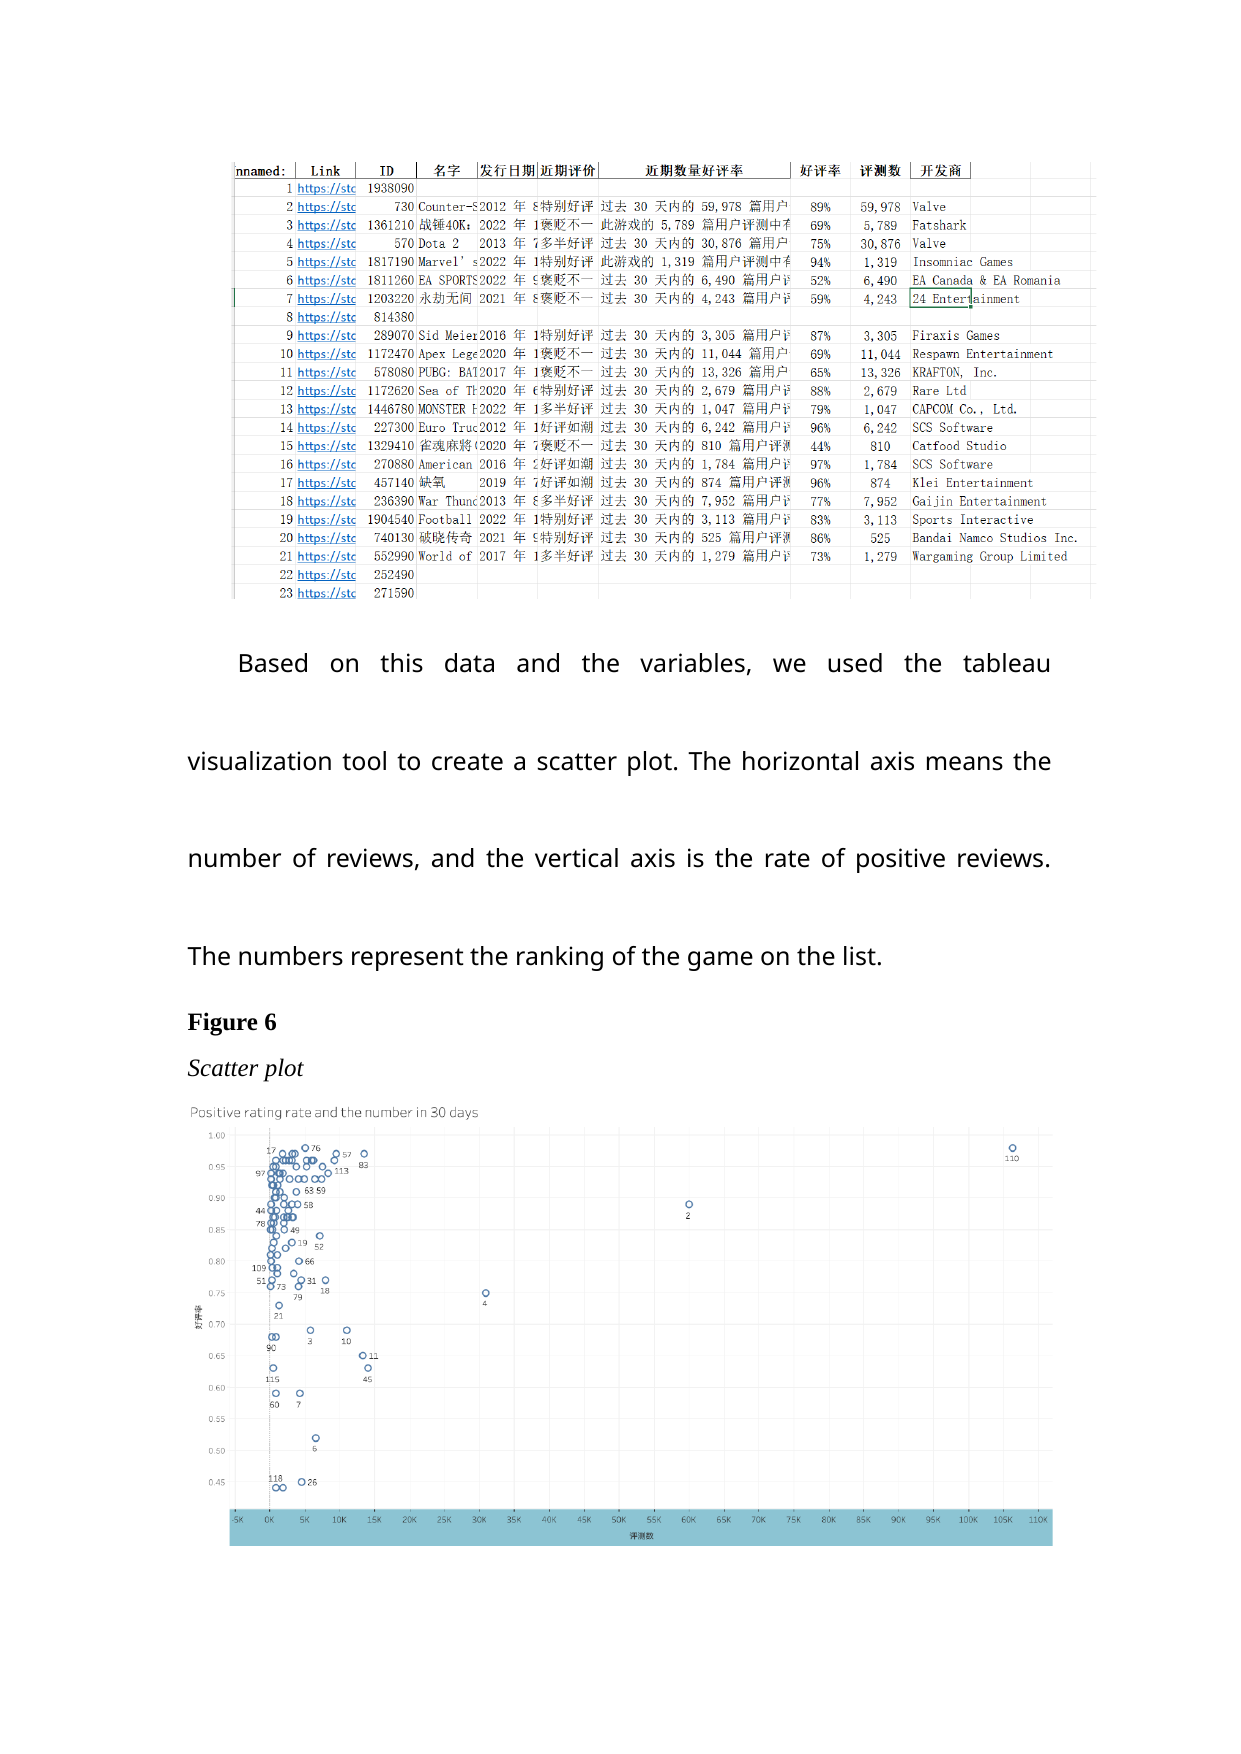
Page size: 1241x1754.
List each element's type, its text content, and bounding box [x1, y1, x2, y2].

picture [231, 162, 1097, 599]
text Scatter plot [187, 1052, 1053, 1084]
text Figure 6 [187, 1005, 1053, 1037]
picture [187, 1098, 1053, 1546]
text Based on this data and the variables, we used the tableau visualization tool to create a scatter plot. The horizontal axis means the number of reviews, and the vertical axis is the rate of positive reviews. The numbers represent the ranking of the game on the list. [187, 630, 1053, 988]
